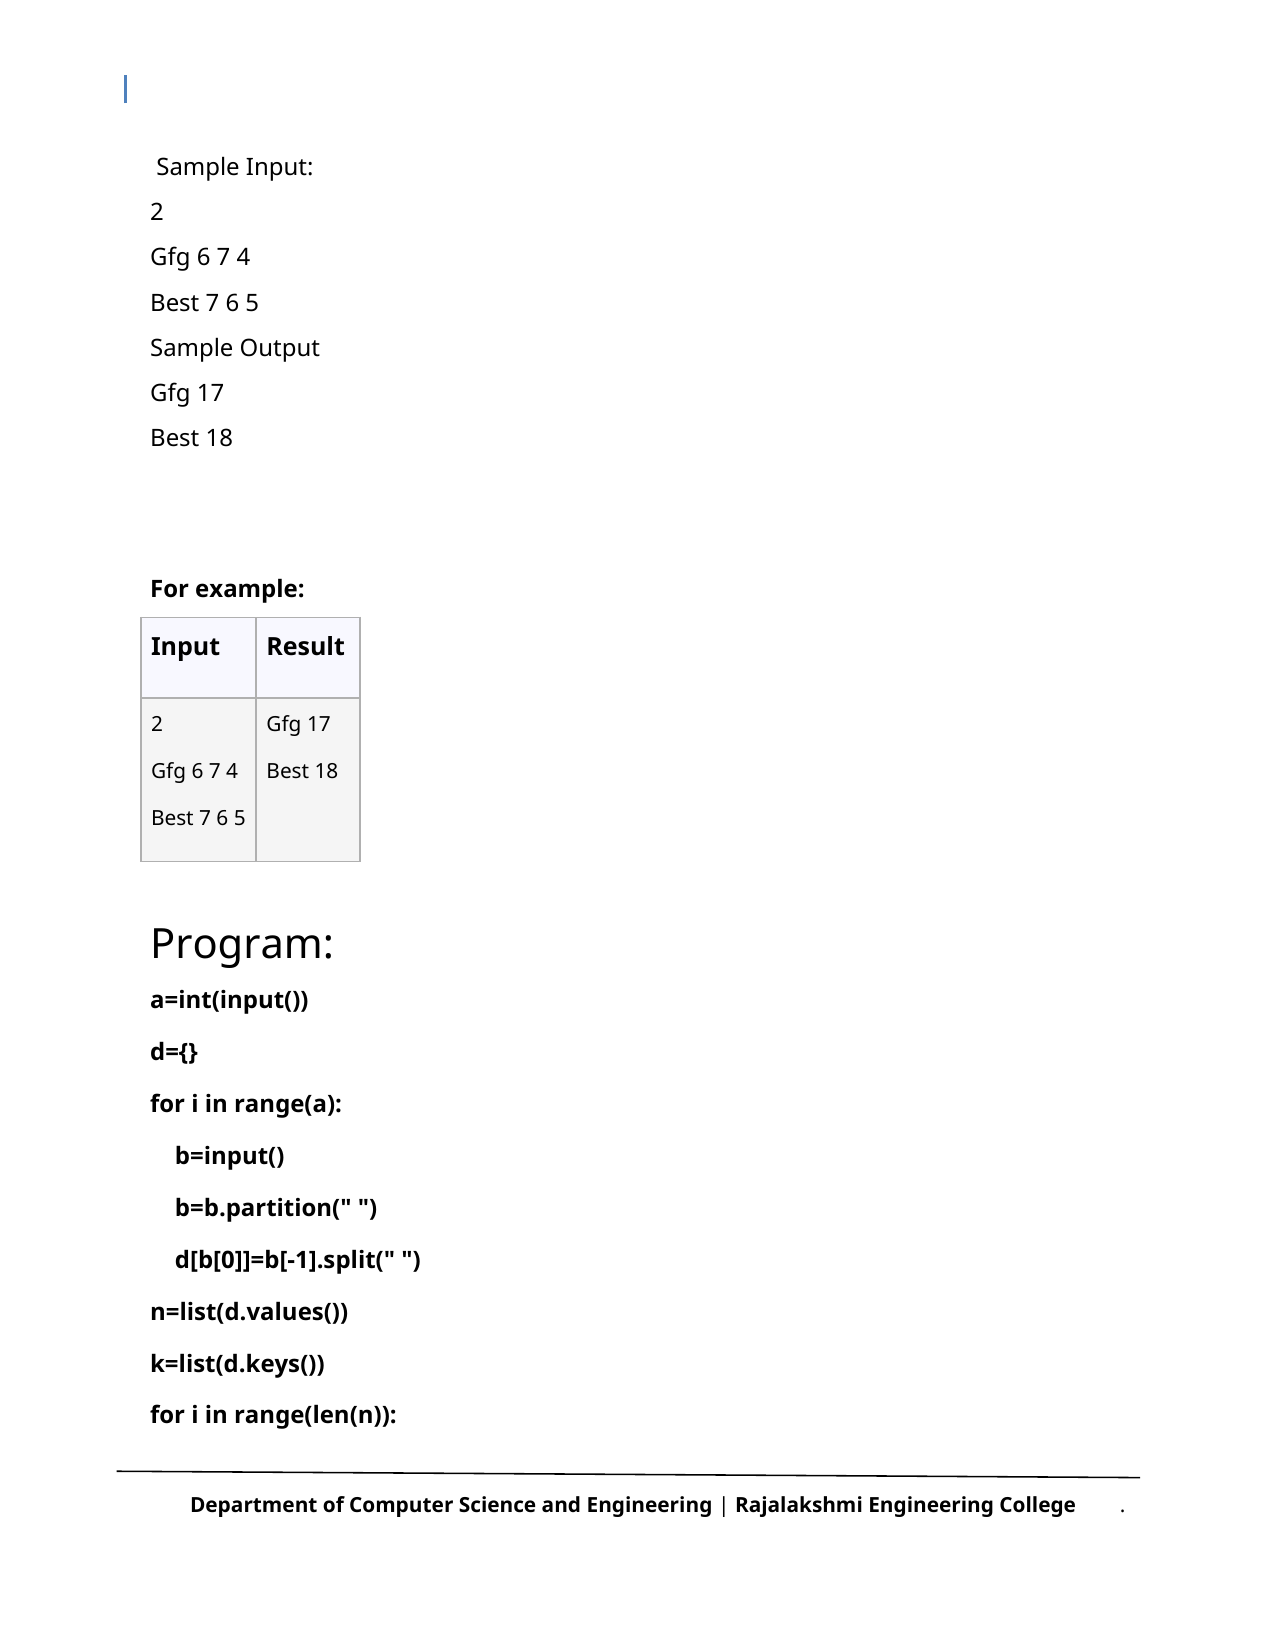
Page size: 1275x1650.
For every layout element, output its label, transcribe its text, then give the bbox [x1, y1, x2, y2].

text 2 [150, 195, 1125, 228]
text d={} [150, 1035, 1125, 1068]
text For example: [150, 571, 1125, 604]
text Best 18 [150, 421, 1125, 453]
text Gfg 6 7 4 [150, 240, 1125, 273]
text Sample Output [150, 330, 1125, 363]
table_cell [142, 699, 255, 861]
text Program: [150, 914, 1125, 971]
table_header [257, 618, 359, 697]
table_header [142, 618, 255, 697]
text Best 7 6 5 [150, 285, 1125, 318]
text b=b.partition(" ") [150, 1191, 1125, 1223]
text b=input() [150, 1139, 1125, 1171]
text a=int(input()) [150, 983, 1125, 1016]
text Sample Input: [150, 150, 1125, 183]
text Gfg 17 [150, 376, 1125, 408]
text d[b[0]]=b[-1].split(" ") [150, 1243, 1125, 1275]
text for i in range(a): [150, 1087, 1125, 1119]
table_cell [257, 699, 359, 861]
text k=list(d.keys()) [150, 1346, 1125, 1379]
text for i in range(len(n)): [150, 1398, 1125, 1431]
text n=list(d.values()) [150, 1294, 1125, 1327]
